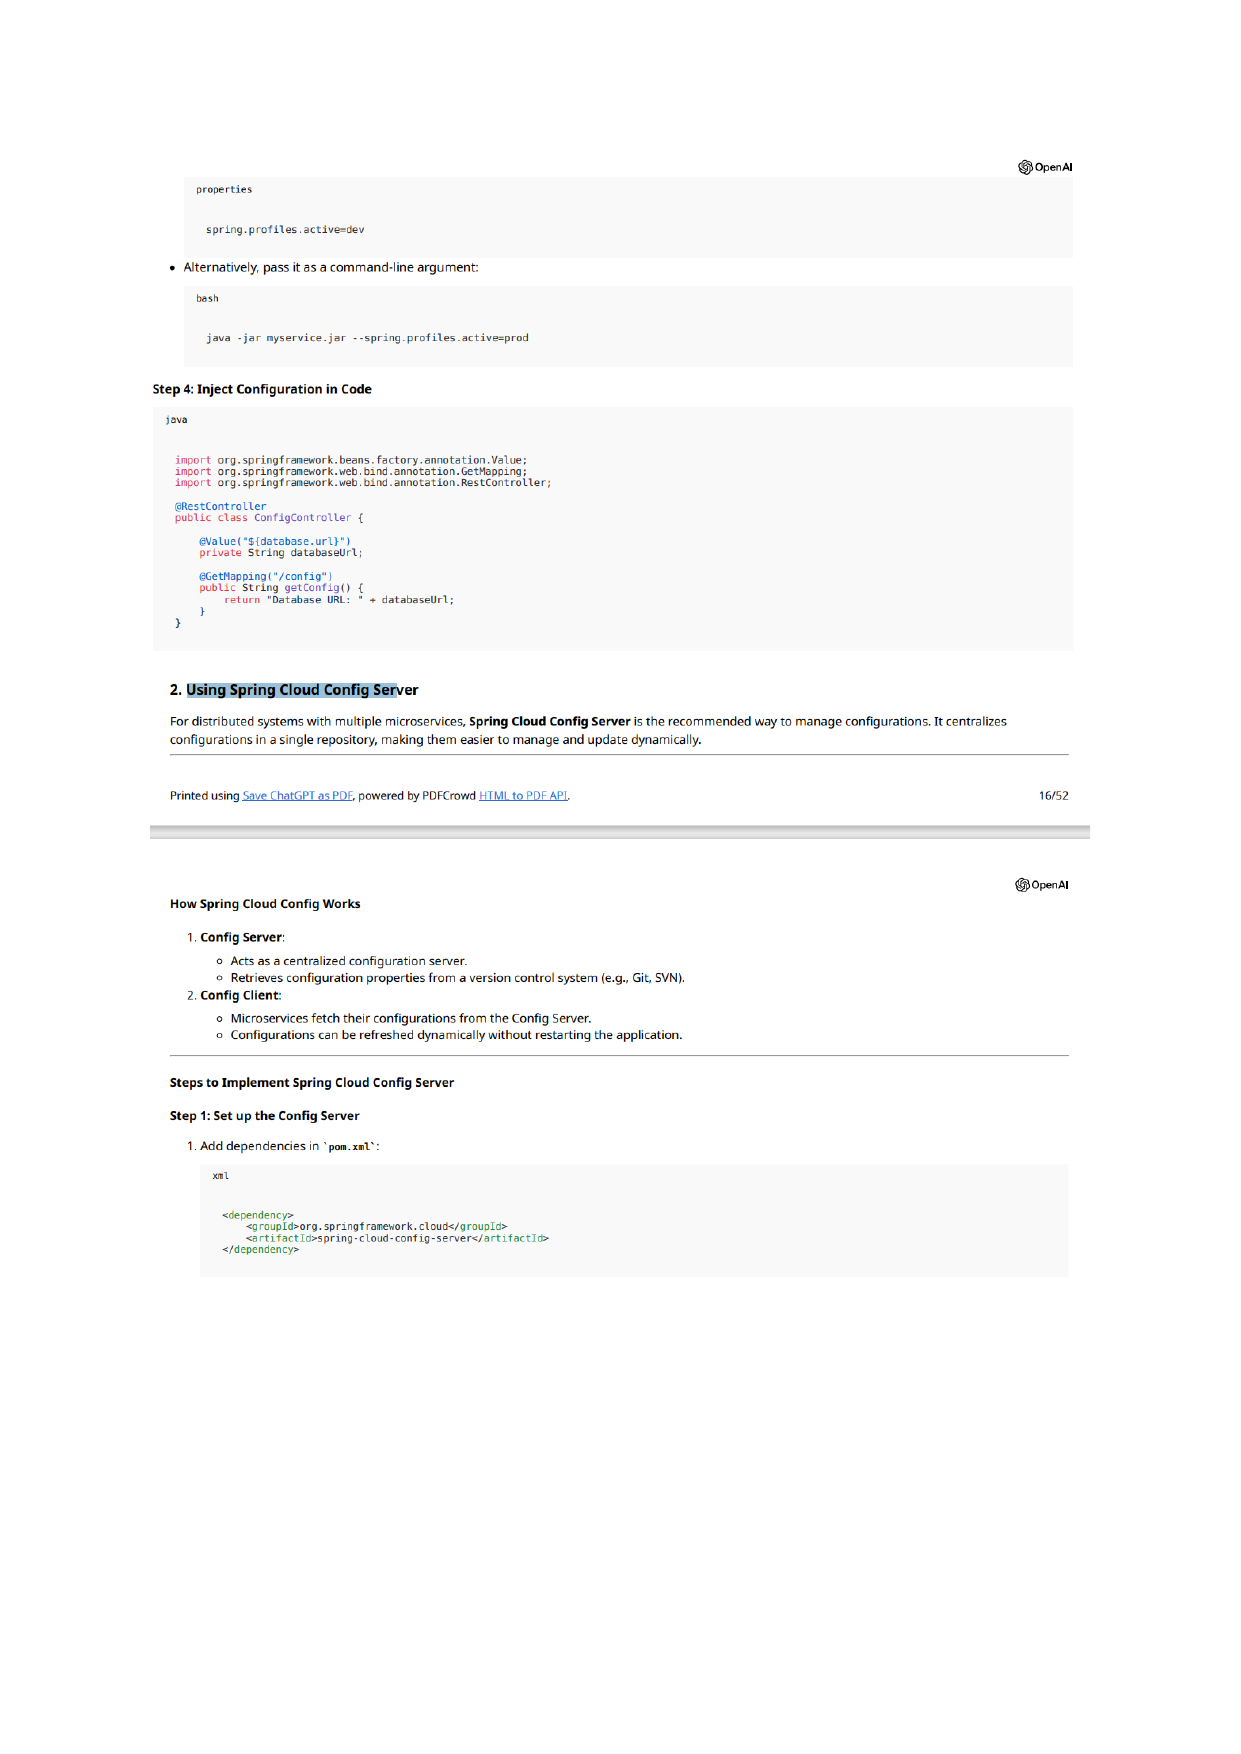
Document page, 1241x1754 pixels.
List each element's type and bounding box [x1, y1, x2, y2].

picture [150, 150, 1091, 655]
picture [150, 673, 1091, 1288]
